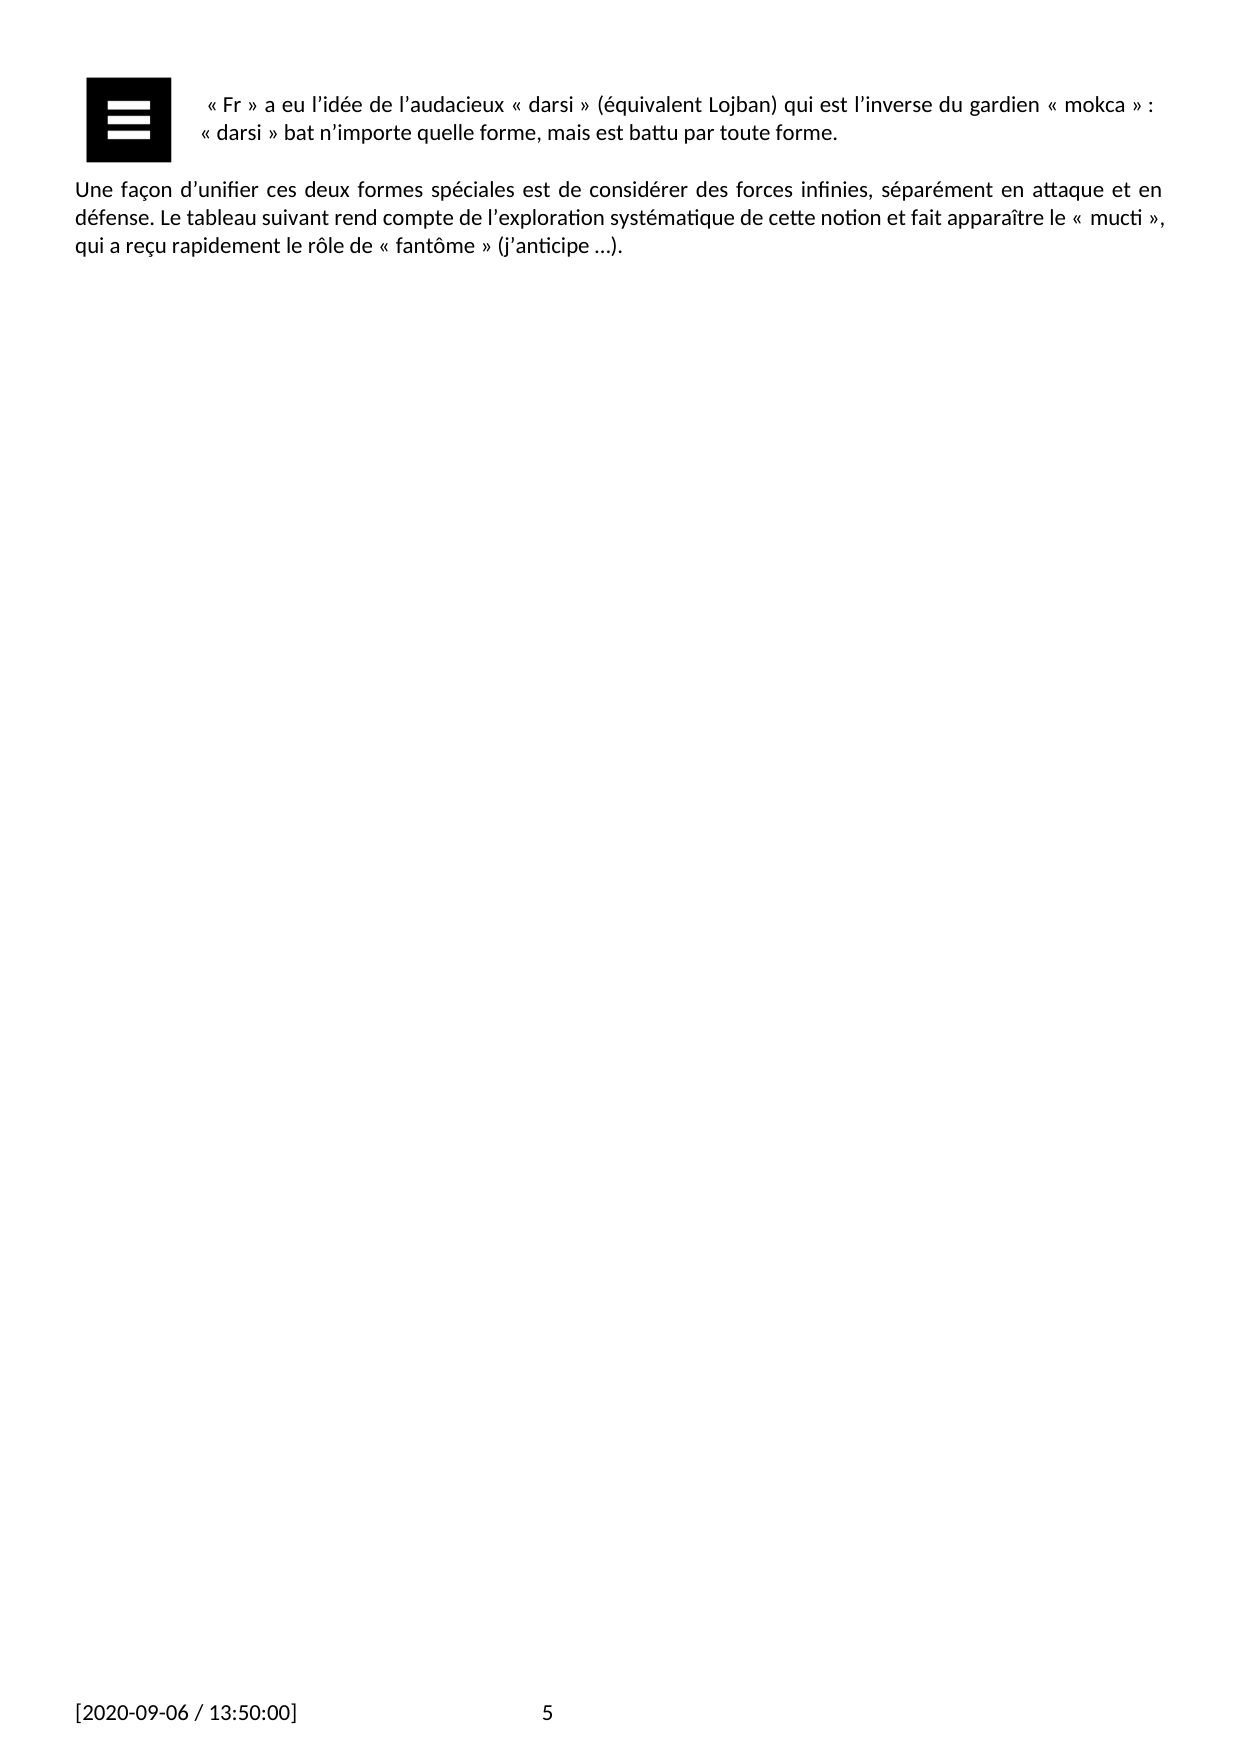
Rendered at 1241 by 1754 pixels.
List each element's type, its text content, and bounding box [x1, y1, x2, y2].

picture [86, 75, 177, 163]
table_header [75, 75, 188, 175]
table_header « Fr » a eu l’idée de l’audacieux « darsi » (équivalent Lojban) qui est l’inverse du gardien « mokca » : « darsi » bat n’importe quelle forme, mais est battu par toute forme. [188, 75, 1165, 175]
text Une façon d’unifier ces deux formes spéciales est de considérer des forces infinies, séparément en attaque et en défense. Le tableau suivant rend compte de l’exploration systématique de cette notion et fait apparaître le « mucti », qui a reçu rapidement le rôle de « fantôme » (j’anticipe …). [75, 175, 1165, 259]
